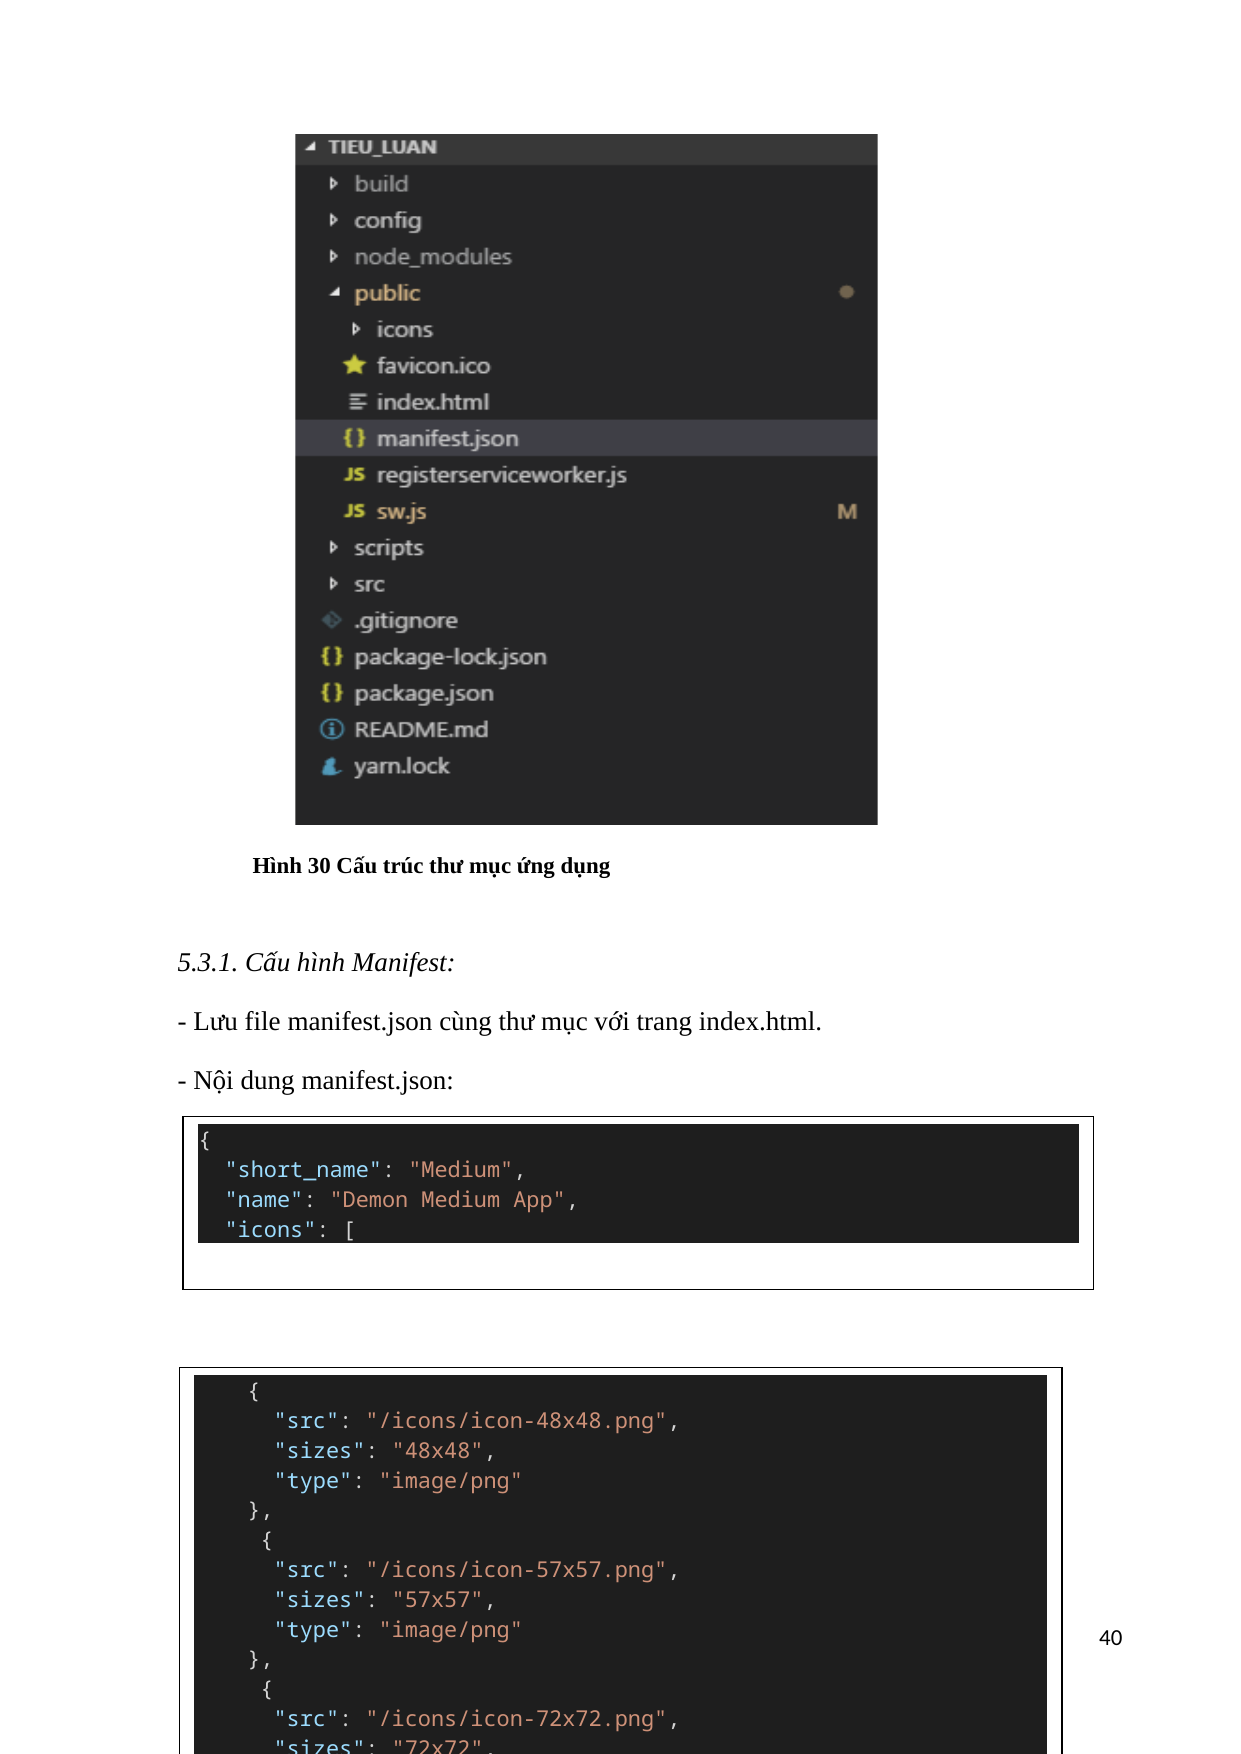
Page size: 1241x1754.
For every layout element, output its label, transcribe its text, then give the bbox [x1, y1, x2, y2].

subtitle 5.3.1. Cấu hình Manifest: [177, 946, 1122, 977]
text - Lưu file manifest.json cùng thư mục với trang index.html. [177, 1005, 1122, 1036]
text Hình 30 Cấu trúc thư mục ứng dụng [252, 852, 1122, 878]
picture [295, 134, 878, 825]
text - Nội dung manifest.json: [177, 1064, 1122, 1095]
